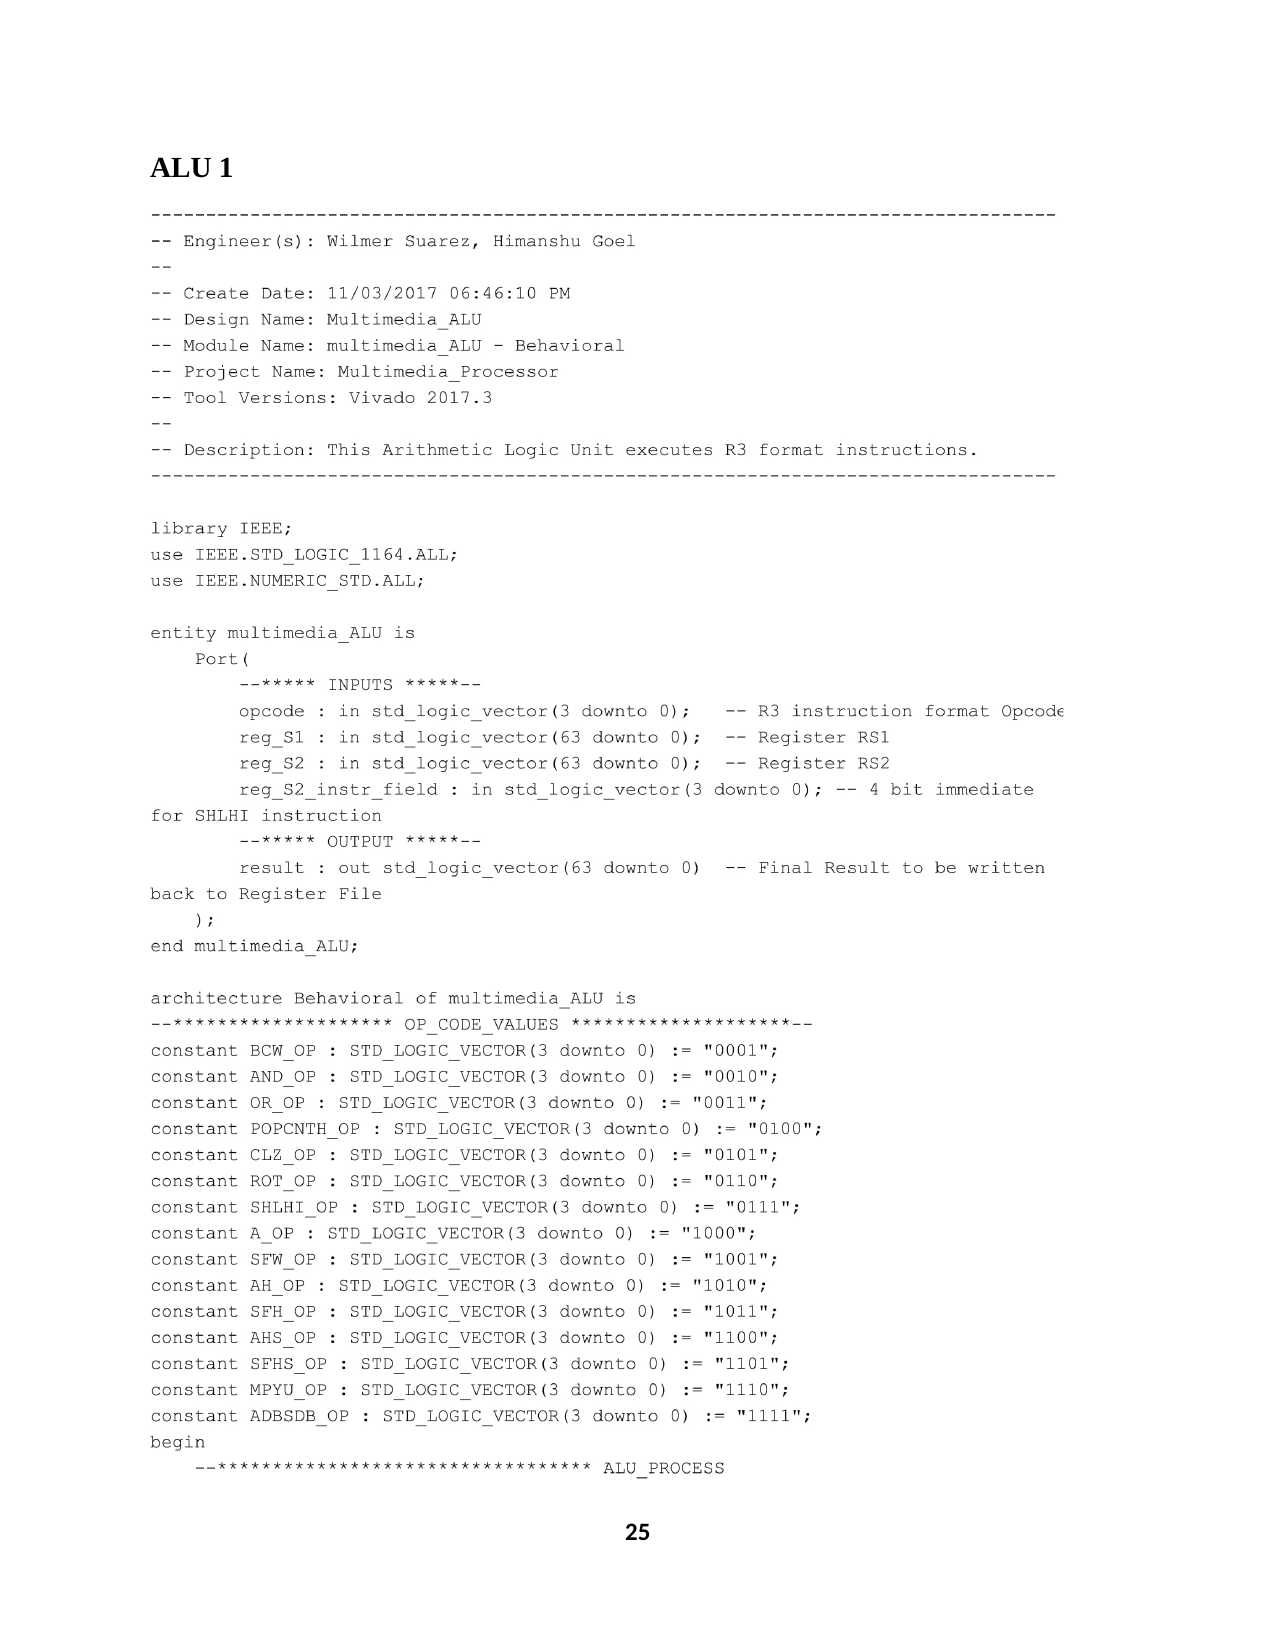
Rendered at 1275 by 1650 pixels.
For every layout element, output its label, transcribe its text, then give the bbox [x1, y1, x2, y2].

picture [150, 200, 1064, 1493]
text ALU 1 [150, 150, 1125, 183]
